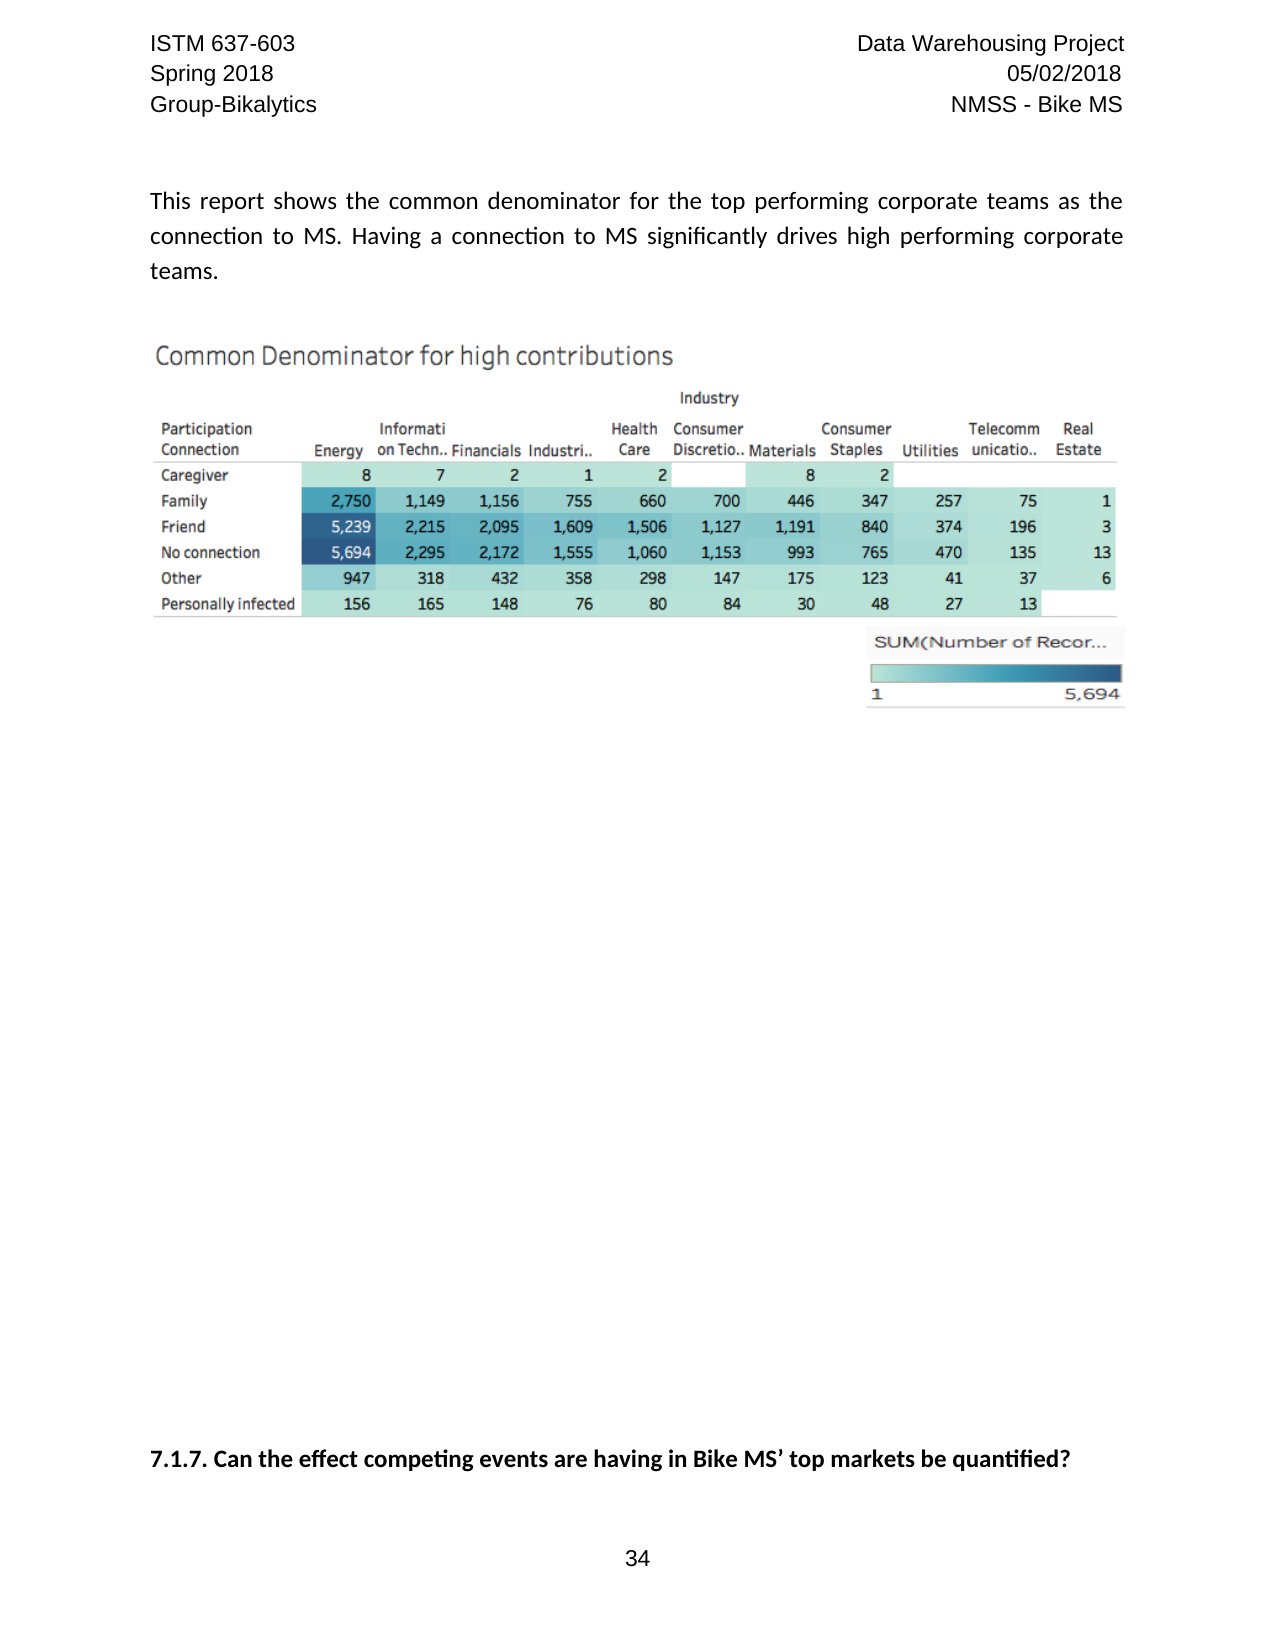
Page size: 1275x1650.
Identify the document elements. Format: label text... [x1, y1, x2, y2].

text This report shows the common denominator for the top performing corporate teams as the connection to MS. Having a connection to MS significantly drives high performing corporate teams. [150, 185, 1125, 286]
text 7.1.7. Can the effect competing events are having in Bike MS’ top markets be quantified? [150, 1443, 1125, 1474]
picture [866, 626, 1125, 709]
picture [150, 325, 1125, 623]
